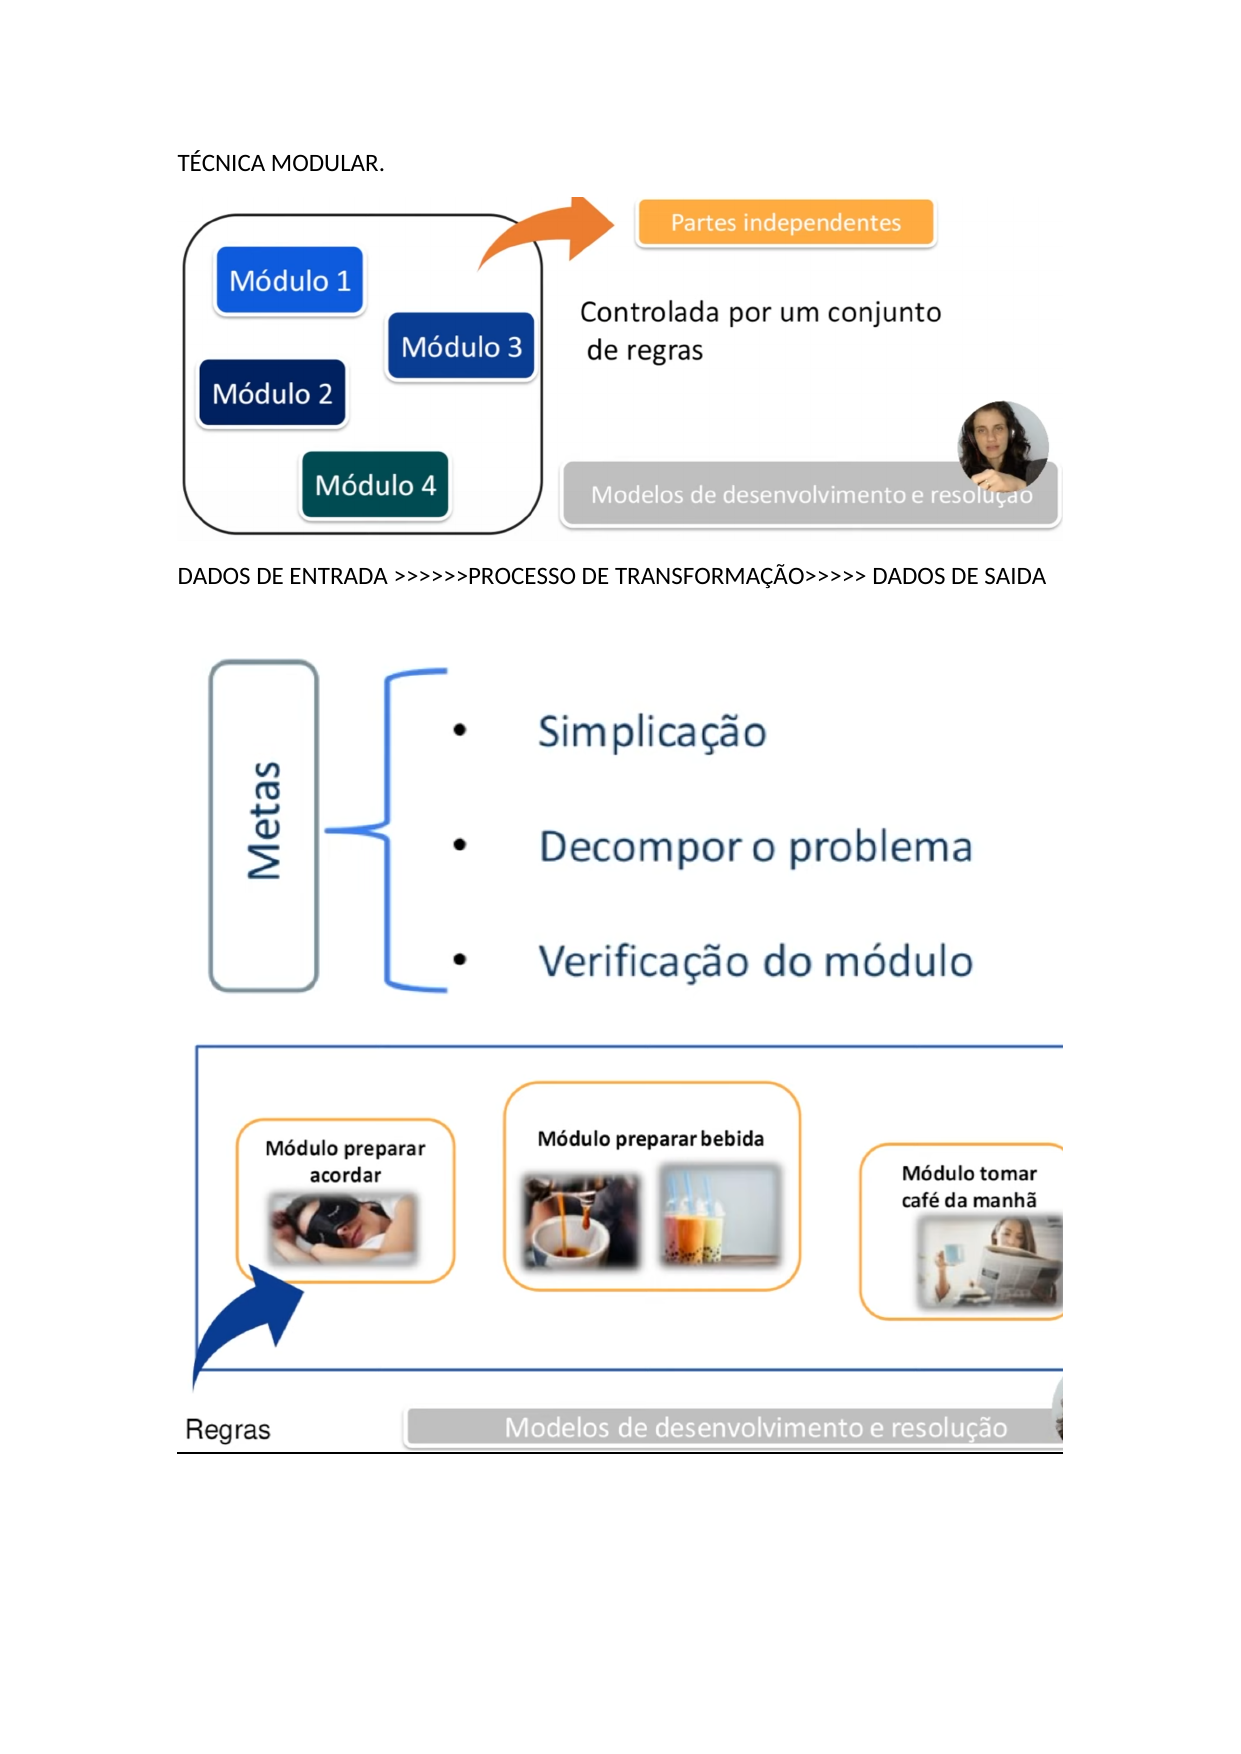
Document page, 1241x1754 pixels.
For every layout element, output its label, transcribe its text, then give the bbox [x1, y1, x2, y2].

text TÉCNICA MODULAR. [177, 148, 1063, 178]
picture [177, 197, 1063, 541]
text DADOS DE ENTRADA >>>>>>PROCESSO DE TRANSFORMAÇÃO>>>>> DADOS DE SAIDA [177, 560, 1063, 590]
picture [177, 1035, 1063, 1451]
picture [177, 658, 1063, 1017]
